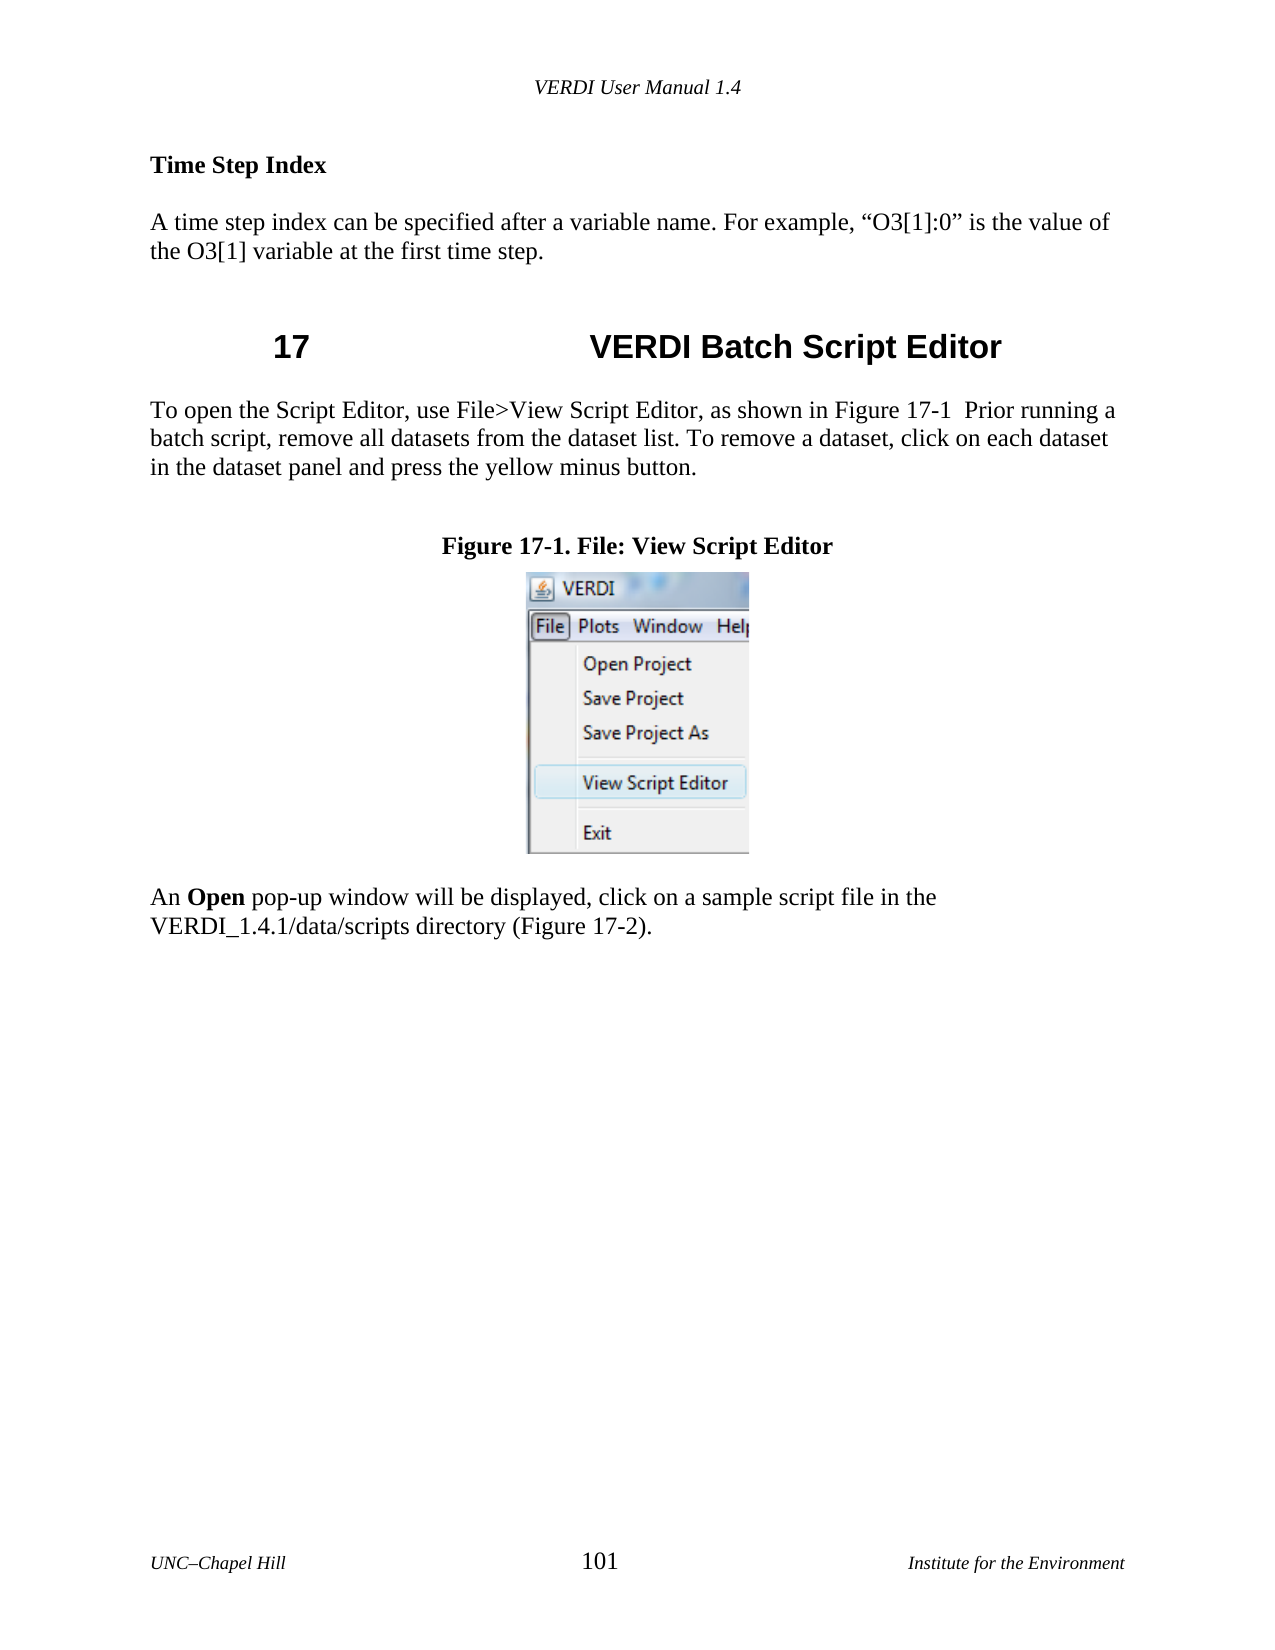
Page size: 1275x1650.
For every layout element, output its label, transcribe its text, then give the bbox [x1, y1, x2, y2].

subtitle VERDI Batch Script Editor [150, 327, 1125, 366]
subtitle Figure 17-1. File: View Script Editor [150, 531, 1125, 560]
text A time step index can be specified after a variable name. For example, “O3[1]:0” is the value of the O3[1] variable at the first time step. [150, 207, 1125, 265]
text To open the Script Editor, use File>View Script Editor, as shown in Figure 17-1 Prior running a batch script, remove all datasets from the dataset list. To remove a dataset, click on each dataset in the dataset panel and press the yellow minus button. [150, 395, 1125, 481]
picture [525, 572, 750, 854]
text An Open pop-up window will be displayed, click on a sample script file in the VERDI_1.4/data/scripts directory (Figure 17-2). [150, 882, 1125, 940]
text Time Step Index [150, 150, 1125, 179]
